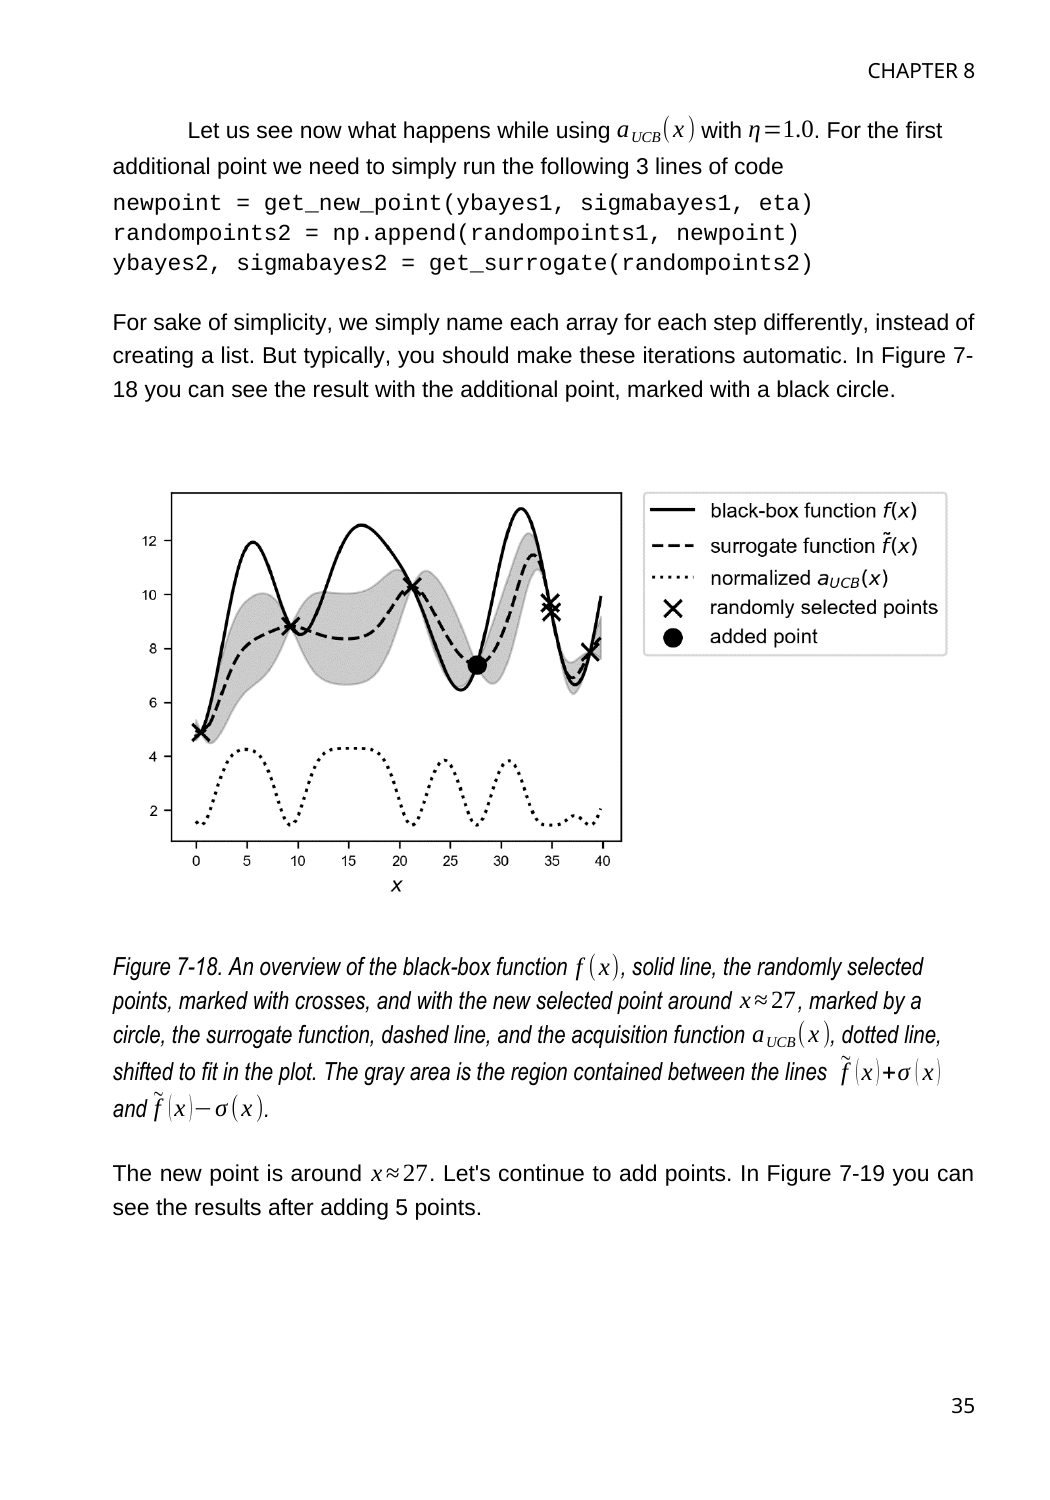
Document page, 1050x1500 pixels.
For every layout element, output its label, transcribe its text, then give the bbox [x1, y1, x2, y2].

text Figure 7-18. An overview of the black-box function , solid line, the randomly selected points, marked with crosses, and with the new selected point around , marked by a circle, the surrogate function, dashed line, and the acquisition function , dotted line, shifted to fit in the plot. The gray area is the region contained between the lines and . [112, 952, 975, 1124]
text The new point is around . Let's continue to add points. In Figure 7-19 you can see the results after adding 5 points. [112, 1154, 975, 1220]
text randompoints2 = np.append(randompoints1, newpoint) [112, 221, 975, 247]
text For sake of simplicity, we simply name each array for each step differently, instead of creating a list. But typically, you should make these iterations automatic. In Figure 7-18 you can see the result with the additional point, marked with a black circle. [112, 302, 975, 402]
text ybayes2, sigmabayes2 = get_surrogate(randompoints2) [112, 251, 975, 277]
text newpoint = get_new_point(ybayes1, sigmabayes1, eta) [112, 192, 975, 218]
picture [127, 476, 961, 910]
text Let us see now what happens while using with . For the first additional point we need to simply run the following 3 lines of code [112, 112, 975, 179]
